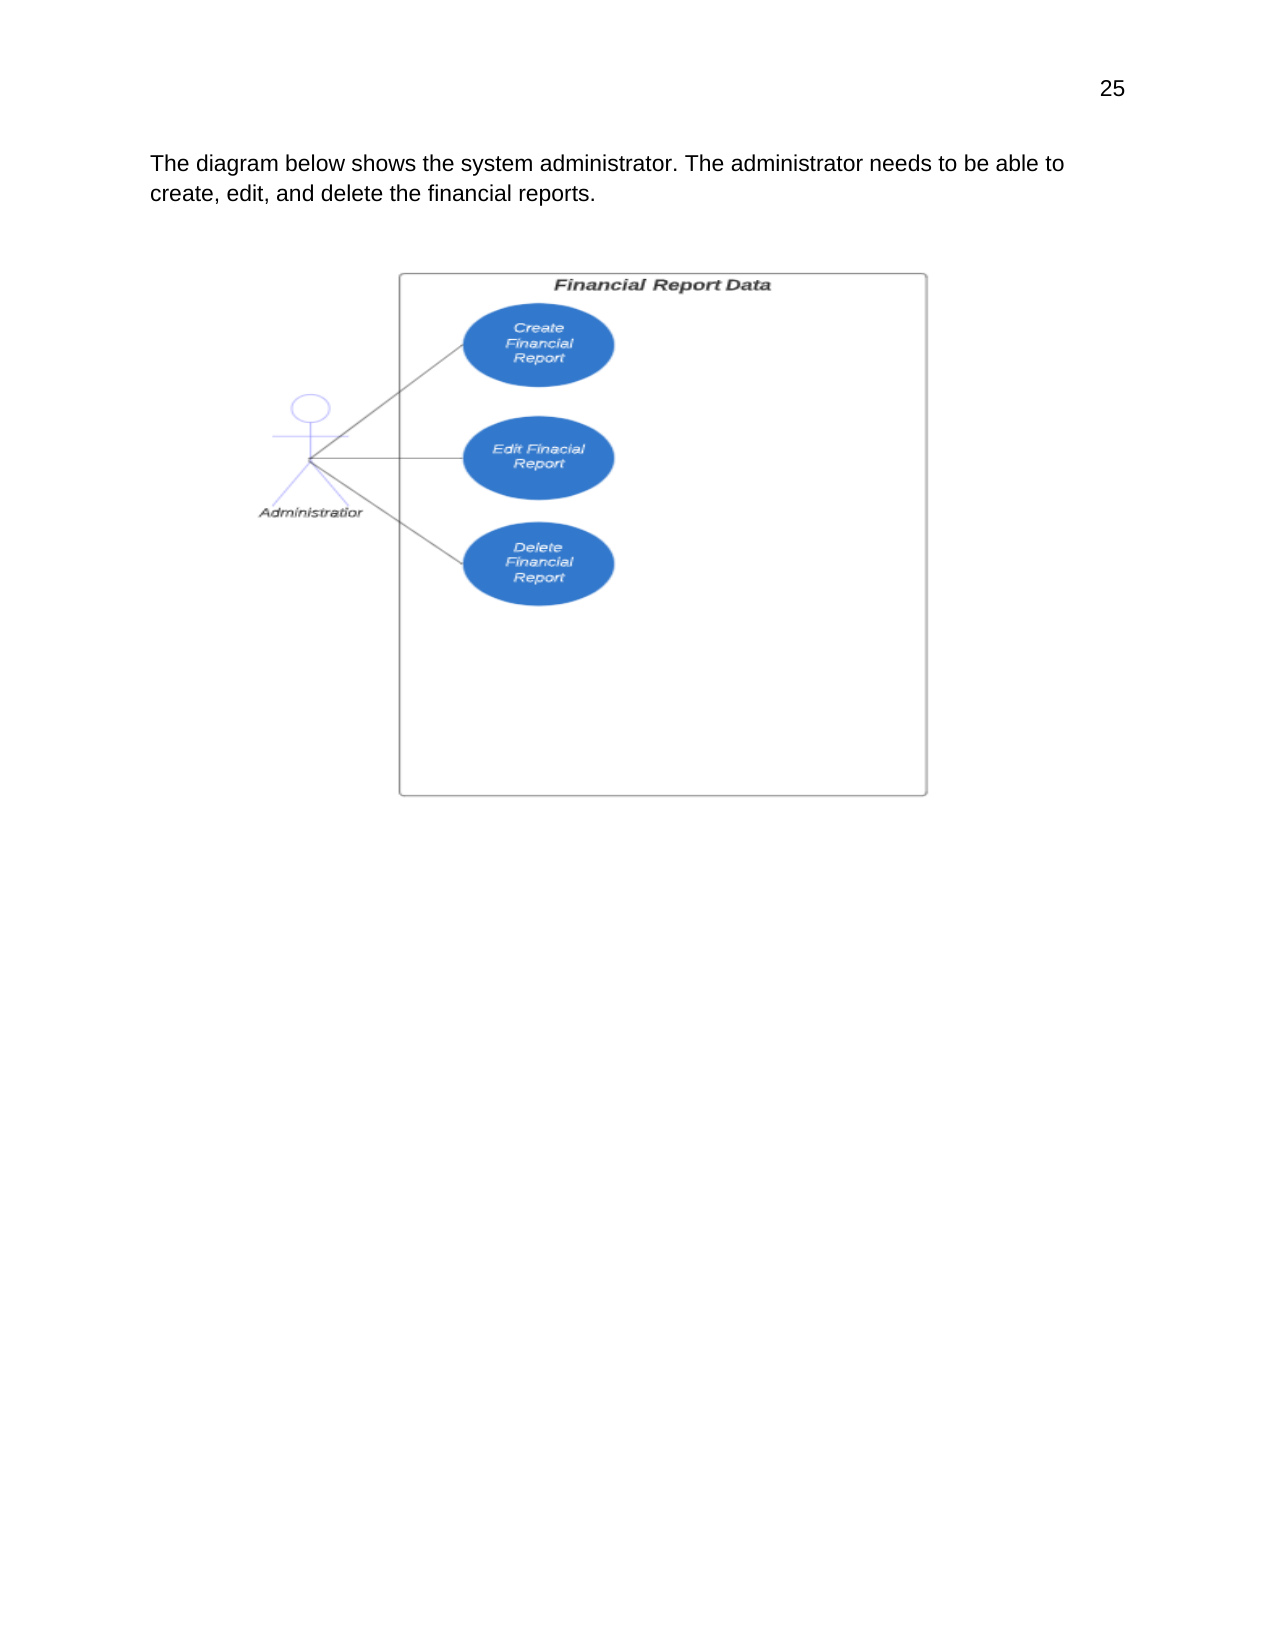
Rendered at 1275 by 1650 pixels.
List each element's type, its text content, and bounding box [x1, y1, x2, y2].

picture [150, 210, 1053, 903]
